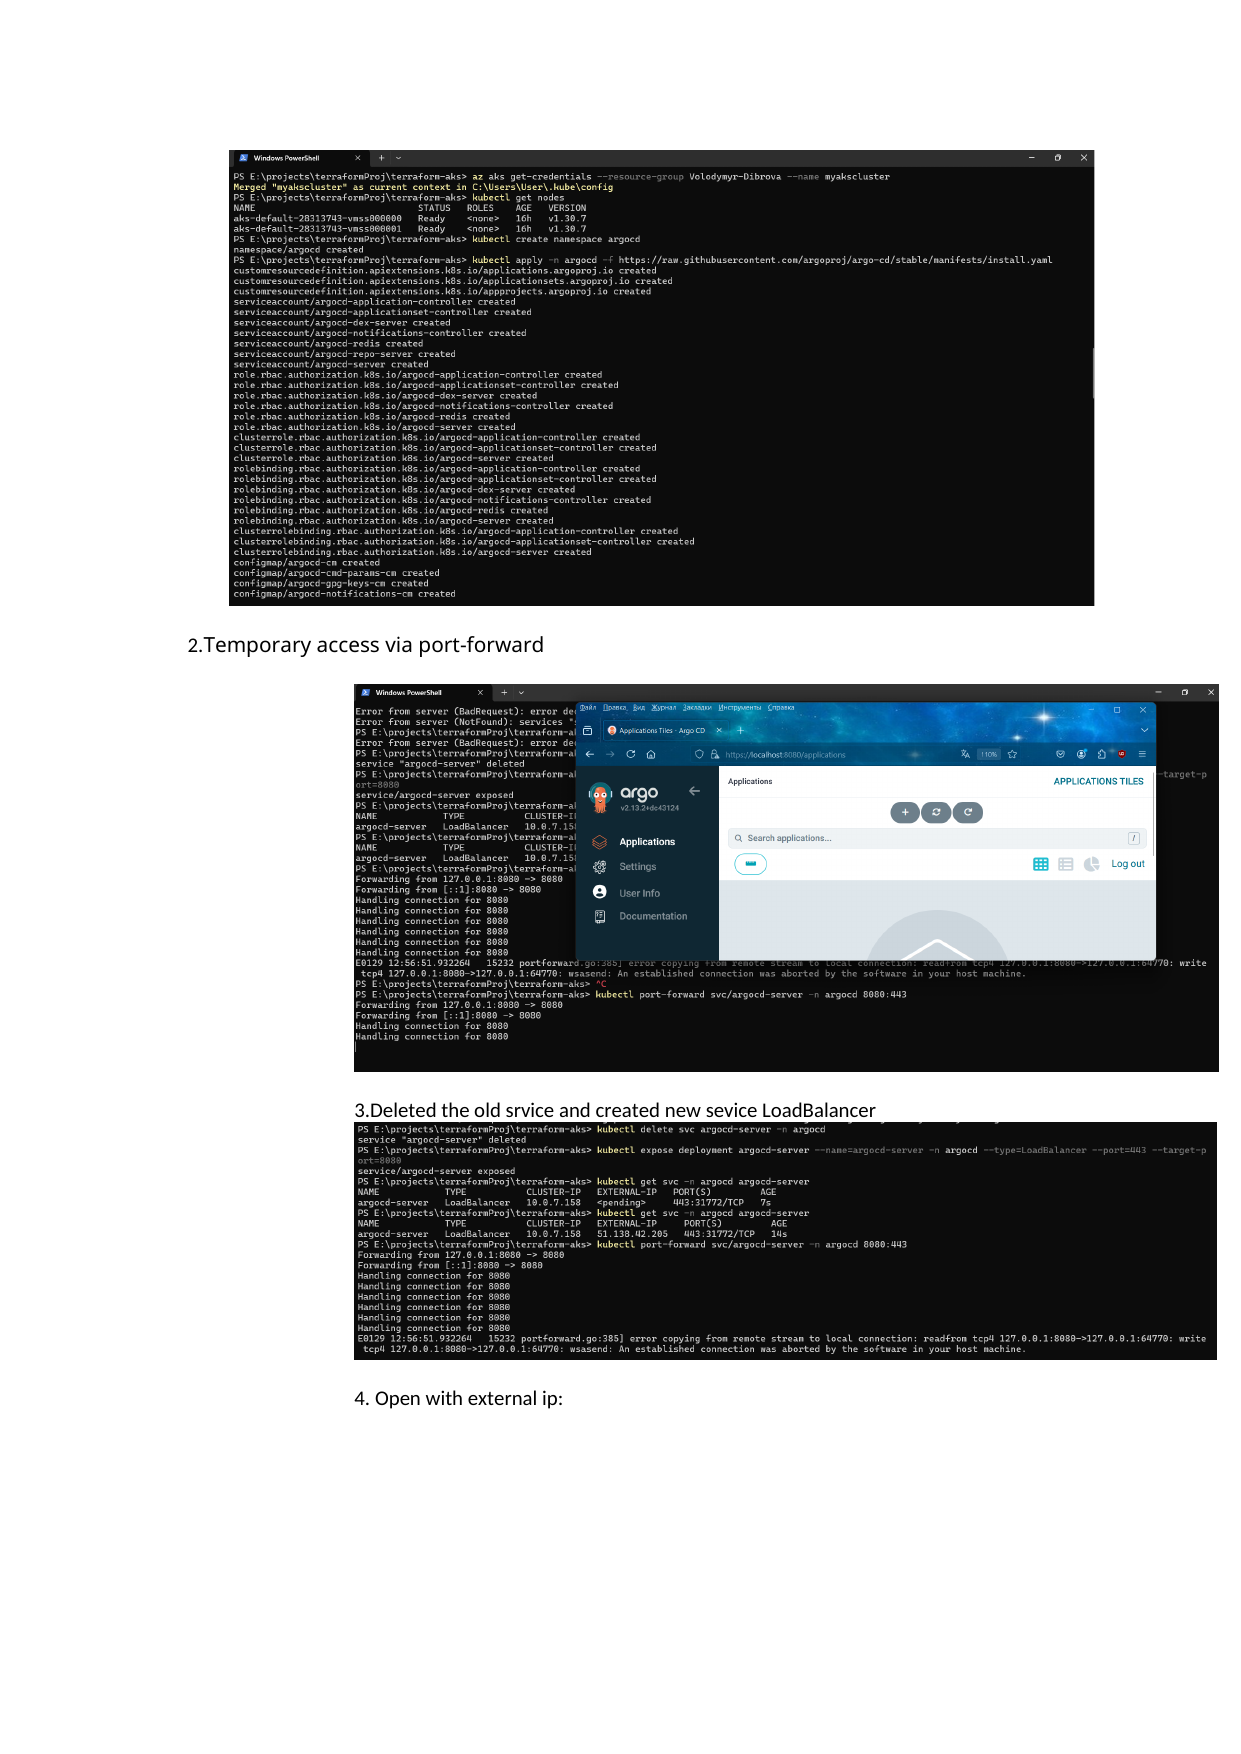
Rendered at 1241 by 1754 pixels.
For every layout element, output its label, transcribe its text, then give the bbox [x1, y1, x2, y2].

text 2.Temporary access via port-forward [187, 631, 1053, 659]
picture [354, 1122, 1217, 1360]
list 3.Deleted the old srvice and created new sevice LoadBalancer [187, 1097, 1053, 1122]
list Open with external ip: [187, 1385, 1053, 1410]
picture [229, 150, 1095, 606]
picture [354, 684, 1219, 1072]
